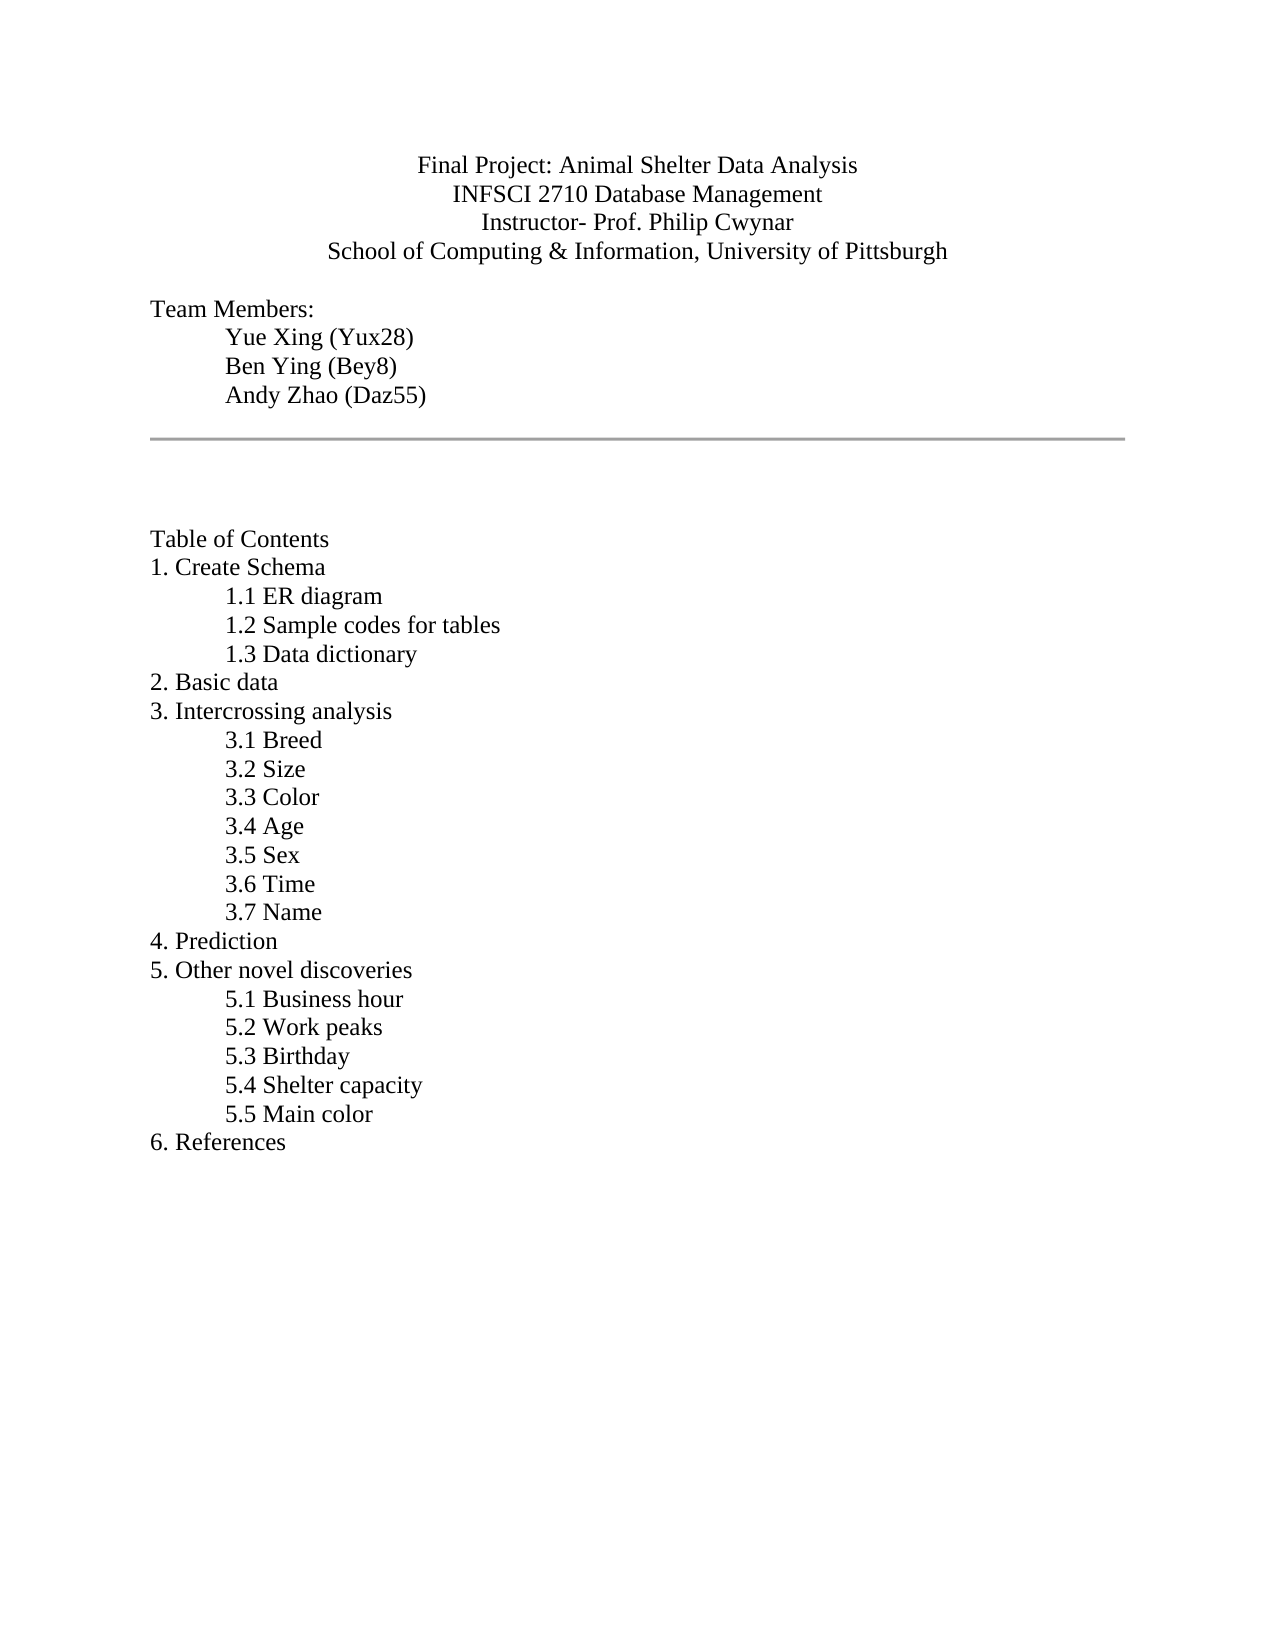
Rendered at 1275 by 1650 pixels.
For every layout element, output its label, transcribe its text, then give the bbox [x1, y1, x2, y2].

text 3.1 Breed [150, 725, 1125, 754]
text 3.6 Time [150, 869, 1125, 897]
text 5.3 Birthday [150, 1041, 1125, 1070]
text 3. Intercrossing analysis [150, 696, 1125, 725]
text 5.2 Work peaks [150, 1012, 1125, 1041]
text Final Project: Animal Shelter Data Analysis [150, 150, 1125, 179]
text 3.7 Name [150, 897, 1125, 926]
text 4. Prediction [150, 926, 1125, 955]
text Instructor- Prof. Philip Cwynar [150, 207, 1125, 236]
text 5.4 Shelter capacity [150, 1070, 1125, 1099]
text Team Members: [150, 294, 1125, 322]
text Ben Ying (Bey8) [150, 351, 1125, 380]
text 6. References [150, 1127, 1125, 1156]
text 5.5 Main color [150, 1099, 1125, 1127]
text Yue Xing (Yux28) [150, 322, 1125, 351]
text Andy Zhao (Daz55) [150, 380, 1125, 409]
text 2. Basic data [150, 667, 1125, 696]
text Table of Contents [150, 524, 1125, 552]
text 1.1 ER diagram [150, 581, 1125, 610]
text School of Computing & Information, University of Pittsburgh [150, 236, 1125, 265]
text 5. Other novel discoveries [150, 955, 1125, 984]
text 3.3 Color [150, 782, 1125, 811]
text 1. Create Schema [150, 552, 1125, 581]
text 5.1 Business hour [150, 984, 1125, 1012]
text 1.2 Sample codes for tables [150, 610, 1125, 639]
text 3.2 Size [150, 754, 1125, 782]
text 1.3 Data dictionary [150, 639, 1125, 667]
text 3.4 Age [150, 811, 1125, 840]
text 3.5 Sex [150, 840, 1125, 869]
text INFSCI 2710 Database Management [150, 179, 1125, 207]
